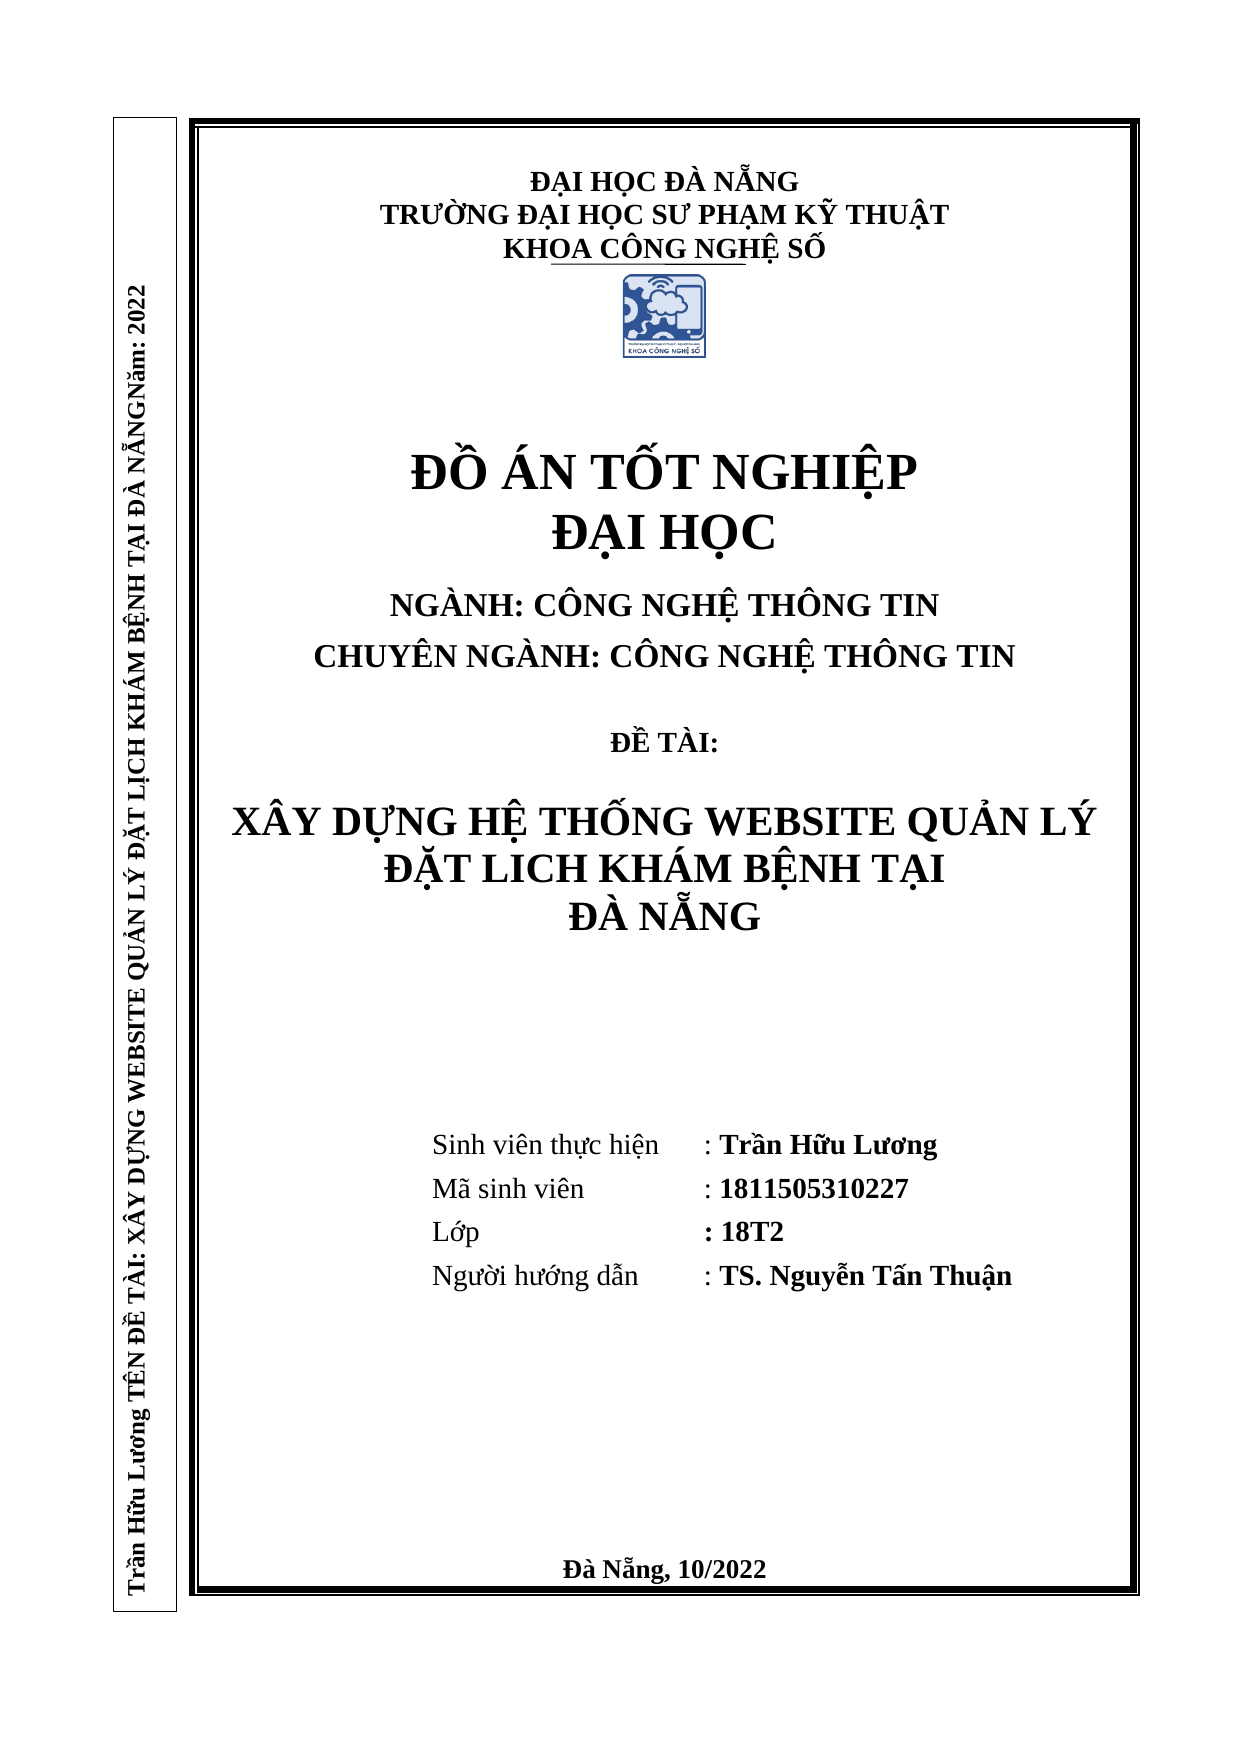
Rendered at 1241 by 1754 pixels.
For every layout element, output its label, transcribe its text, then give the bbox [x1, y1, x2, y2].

text NGÀNH: CÔNG NGHỆ THÔNG TIN [199, 574, 1130, 624]
text ĐẠI HỌC ĐÀ NẴNG [207, 164, 1122, 197]
text Người hướng dẫn : TS. Nguyễn Tấn Thuận [199, 1246, 1130, 1291]
text ĐỒ ÁN TỐT NGHIỆP [199, 429, 1130, 501]
picture [622, 274, 706, 358]
text KHOA CÔNG NGHỆ SỐ [207, 231, 1122, 264]
text Sinh viên thực hiện : Trần Hữu Lương [199, 1116, 1130, 1159]
text Lớp : 18T2 [199, 1203, 1130, 1246]
text ĐỀ TÀI: [199, 713, 1130, 758]
text Đà Nẵng, 10/2022 [199, 1542, 1130, 1586]
text Mã sinh viên : 1811505310227 [199, 1159, 1130, 1203]
text ĐẠI HỌC [207, 501, 1122, 561]
text XÂY DỰNG HỆ THỐNG WEBSITE QUẢN LÝ ĐẶT LICH KHÁM BỆNH TẠI ĐÀ NẴNG [199, 784, 1130, 940]
text CHUYÊN NGÀNH: CÔNG NGHỆ THÔNG TIN [199, 625, 1130, 675]
text TRƯỜNG ĐẠI HỌC SƯ PHẠM KỸ THUẬT [207, 197, 1122, 231]
